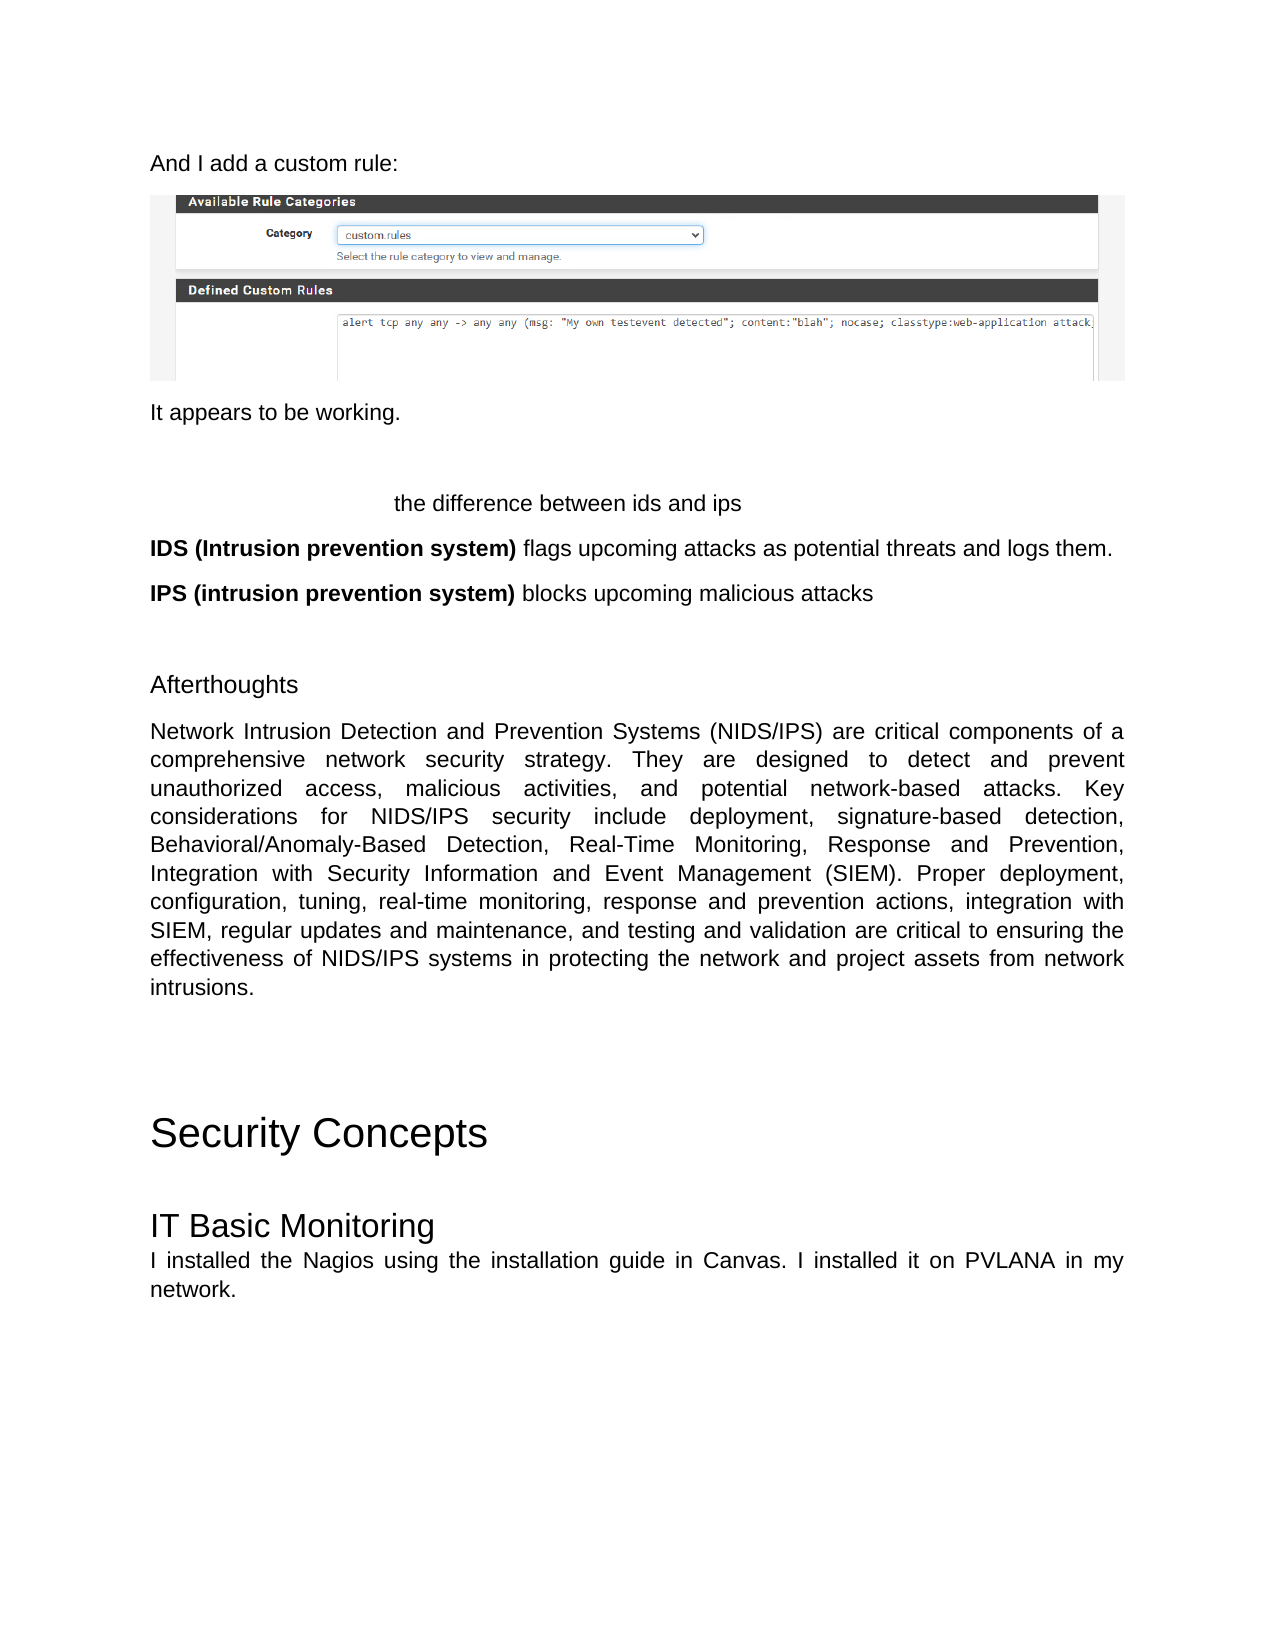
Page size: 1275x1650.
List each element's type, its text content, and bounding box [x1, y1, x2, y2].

subtitle Security Concepts [150, 1109, 1125, 1157]
text And I add a custom rule: [150, 150, 1125, 176]
text IDS (Intrusion prevention system) flags upcoming attacks as potential threats and logs them. [150, 534, 1125, 561]
text Network Intrusion Detection and Prevention Systems (NIDS/IPS) are critical components of a comprehensive network security strategy. They are designed to detect and prevent unauthorized access, malicious activities, and potential network-based attacks. Key considerations for NIDS/IPS security include deployment, signature-based detection, Behavioral/Anomaly-Based Detection, Real-Time Monitoring, Response and Prevention, Integration with Security Information and Event Management (SIEM). Proper deployment, configuration, tuning, real-time monitoring, response and prevention actions, integration with SIEM, regular updates and maintenance, and testing and validation are critical to ensuring the effectiveness of NIDS/IPS systems in protecting the network and project assets from network intrusions. [150, 718, 1125, 1000]
subtitle IT Basic Monitoring [150, 1206, 1125, 1244]
text I installed the Nagios using the installation guide in Canvas. I installed it on PVLANA in my network. [150, 1247, 1125, 1302]
text the difference between ids and ips [150, 489, 1125, 516]
text Afterthoughts [150, 670, 1125, 699]
text IPS (intrusion prevention system) blocks upcoming malicious attacks [150, 580, 1125, 606]
picture [150, 195, 1125, 381]
text It appears to be working. [150, 399, 1125, 426]
